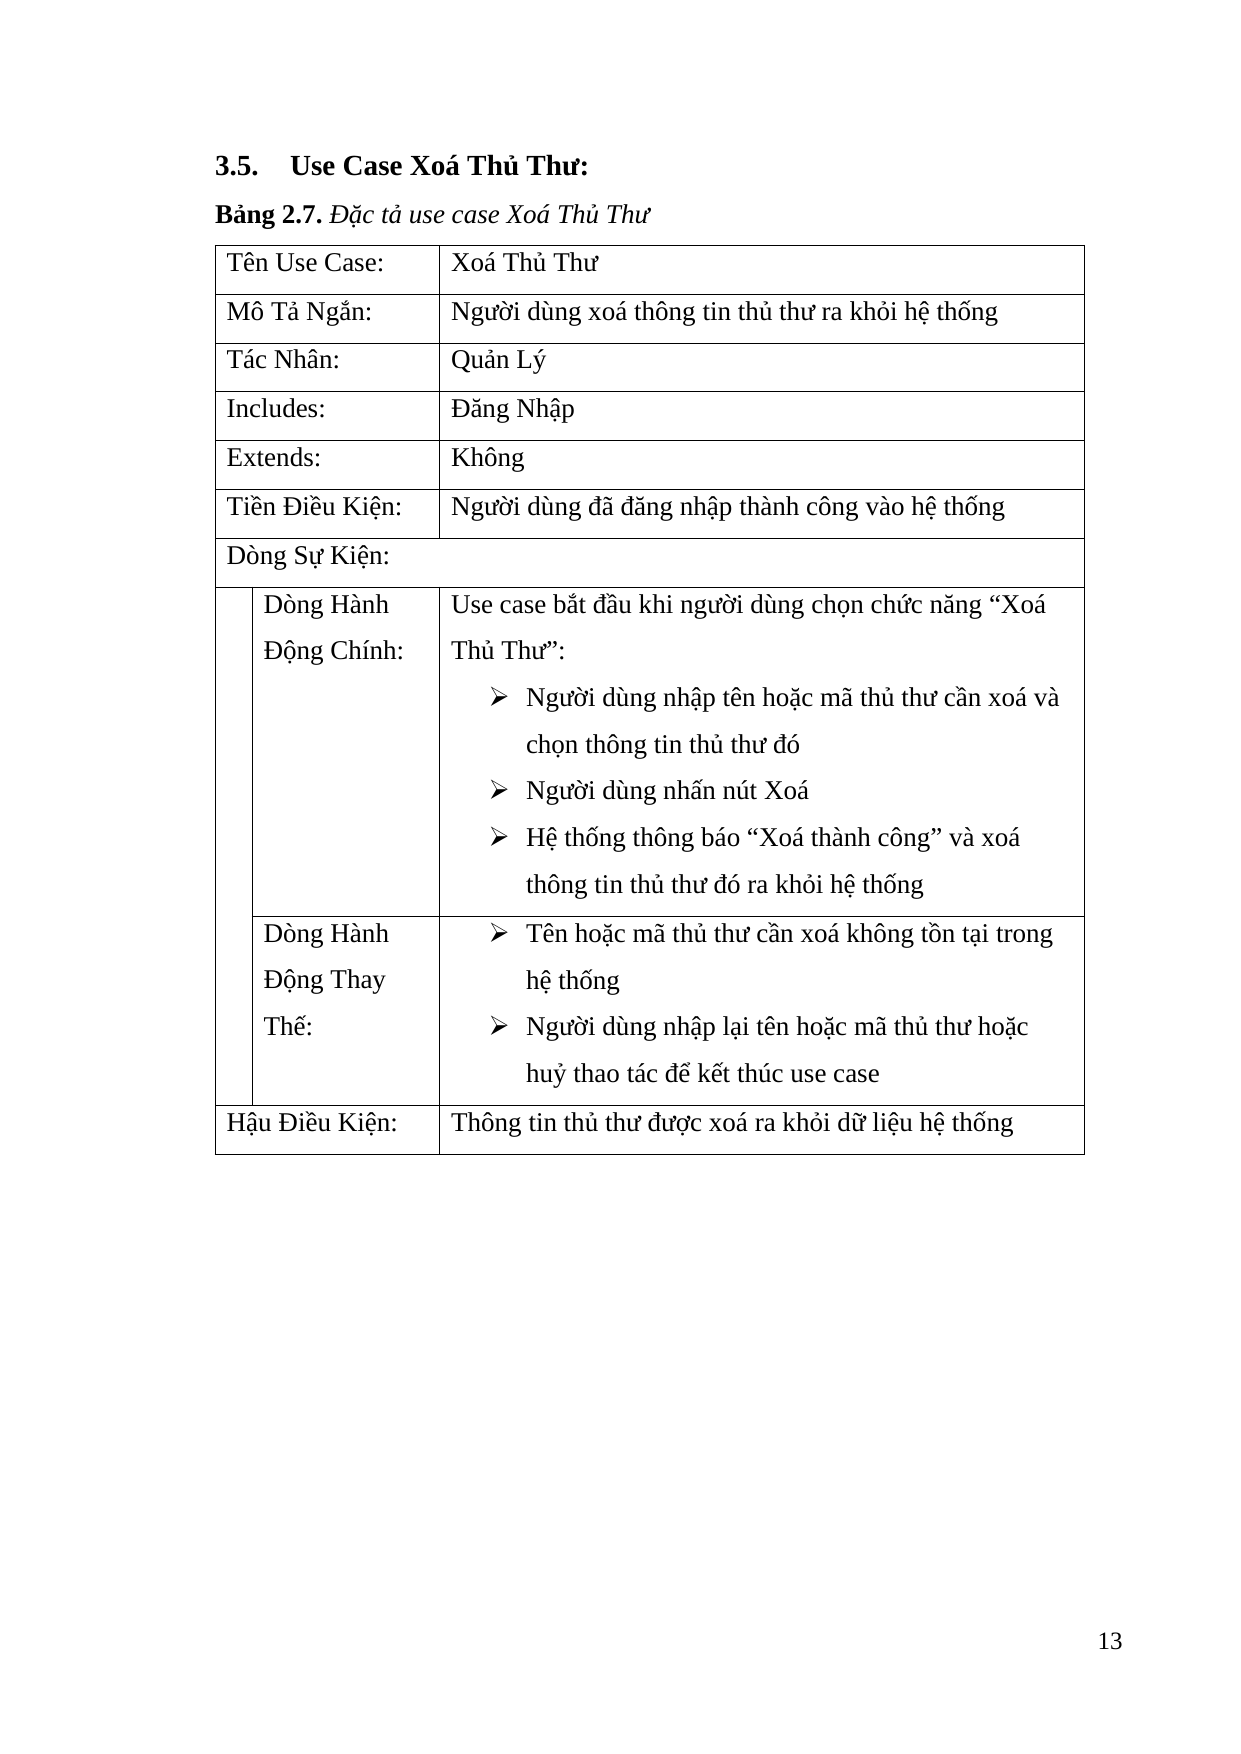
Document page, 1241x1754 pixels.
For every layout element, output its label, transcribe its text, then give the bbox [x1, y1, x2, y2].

table_cell Người dùng đã đăng nhập thành công vào hệ thống [440, 490, 1084, 538]
text Bảng 2.7. Đặc tả use case Xoá Thủ Thư [215, 198, 1122, 229]
table_cell Includes: [216, 392, 439, 440]
table_cell Tên hoặc mã thủ thư cần xoá không tồn tại trong hệ thống Người dùng nhập lại tên hoặc mã thủ thư hoặc huỷ thao tác để kết thúc use case [440, 917, 1084, 1105]
table_cell Use case bắt đầu khi người dùng chọn chức năng “Xoá Thủ Thư”: Người dùng nhập tên hoặc mã thủ thư cần xoá và chọn thông tin thủ thư đó Người dùng nhấn nút Xoá Hệ thống thông báo “Xoá thành công” và xoá thông tin thủ thư đó ra khỏi hệ thống [440, 588, 1084, 916]
table_cell Đăng Nhập [440, 392, 1084, 440]
table_cell Extends: [216, 441, 439, 489]
table_cell Hậu Điều Kiện: [216, 1106, 439, 1154]
table_header Tên Use Case: [216, 246, 439, 293]
table_cell Tiền Điều Kiện: [216, 490, 439, 538]
table_cell Dòng Sự Kiện: [216, 539, 1084, 587]
table_cell Người dùng xoá thông tin thủ thư ra khỏi hệ thống [440, 295, 1084, 342]
table_cell Thông tin thủ thư được xoá ra khỏi dữ liệu hệ thống [440, 1106, 1084, 1154]
table_cell Dòng Hành Động Chính: [253, 588, 439, 916]
table_cell Tác Nhân: [216, 344, 439, 391]
list Use Case Xoá Thủ Thư: [215, 148, 1122, 181]
table_header Xoá Thủ Thư [440, 246, 1084, 293]
table_cell [216, 588, 252, 1105]
table_cell Không [440, 441, 1084, 489]
table_cell Dòng Hành Động Thay Thế: [253, 917, 439, 1105]
table_cell Mô Tả Ngắn: [216, 295, 439, 342]
table_cell Quản Lý [440, 344, 1084, 391]
